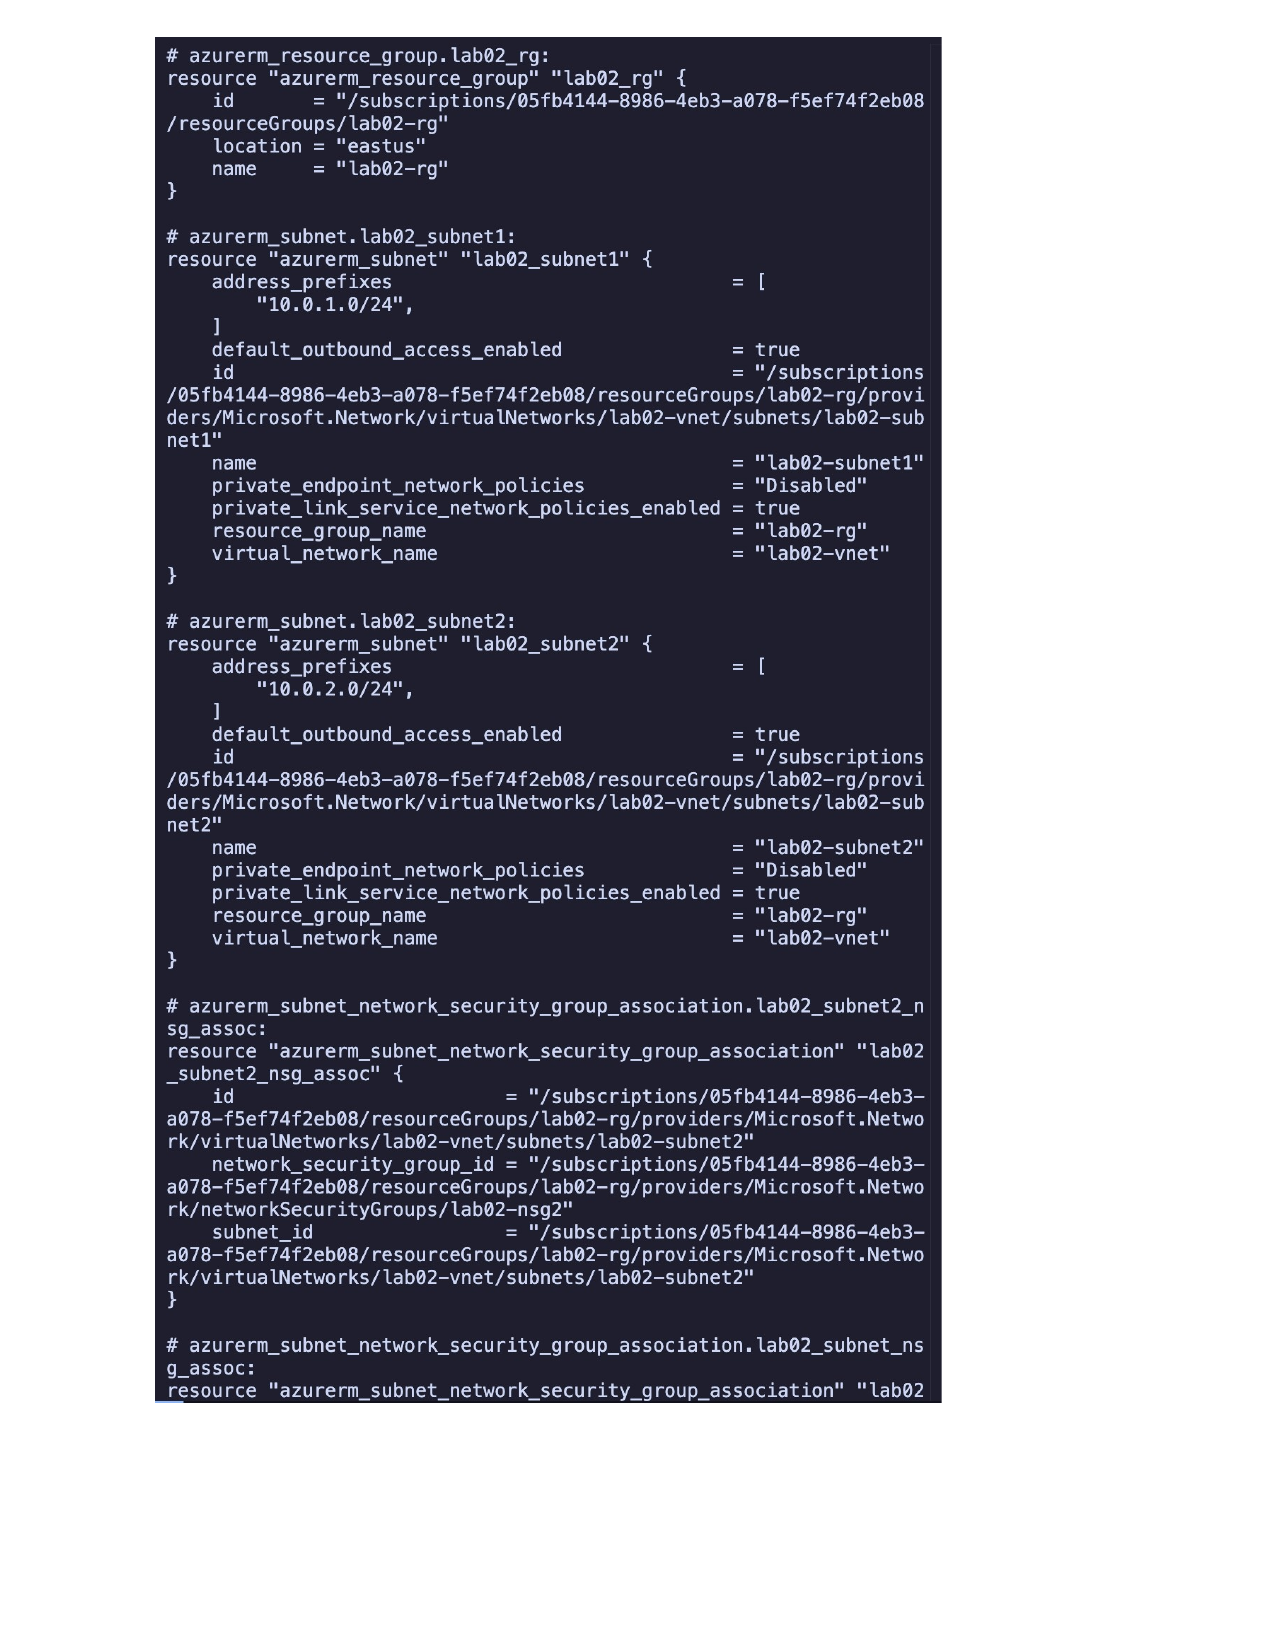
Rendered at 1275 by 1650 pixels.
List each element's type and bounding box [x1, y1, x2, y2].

picture [155, 37, 942, 1403]
